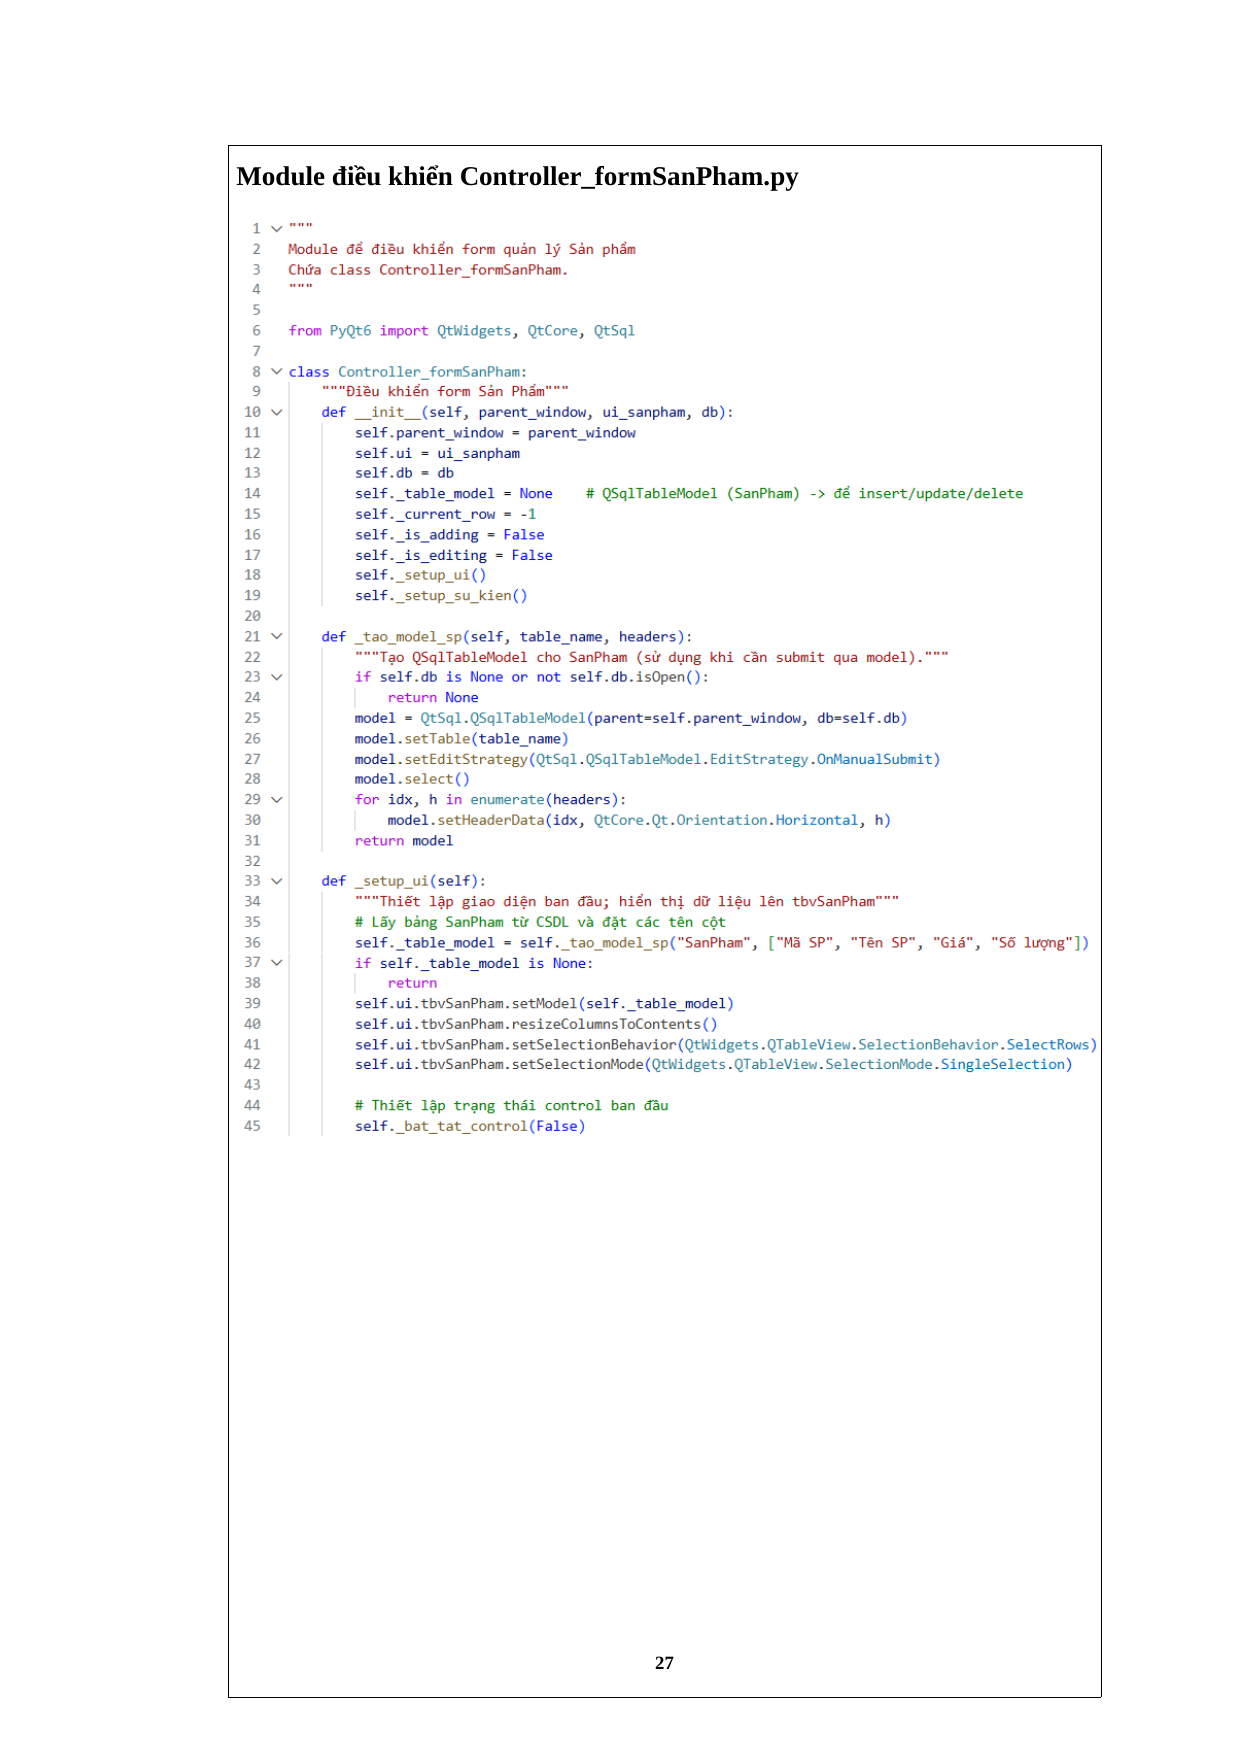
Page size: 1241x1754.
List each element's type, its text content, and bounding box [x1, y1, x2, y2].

picture [236, 220, 1101, 1136]
subtitle Module điều khiển Controller_formSanPham.py [236, 160, 1092, 191]
